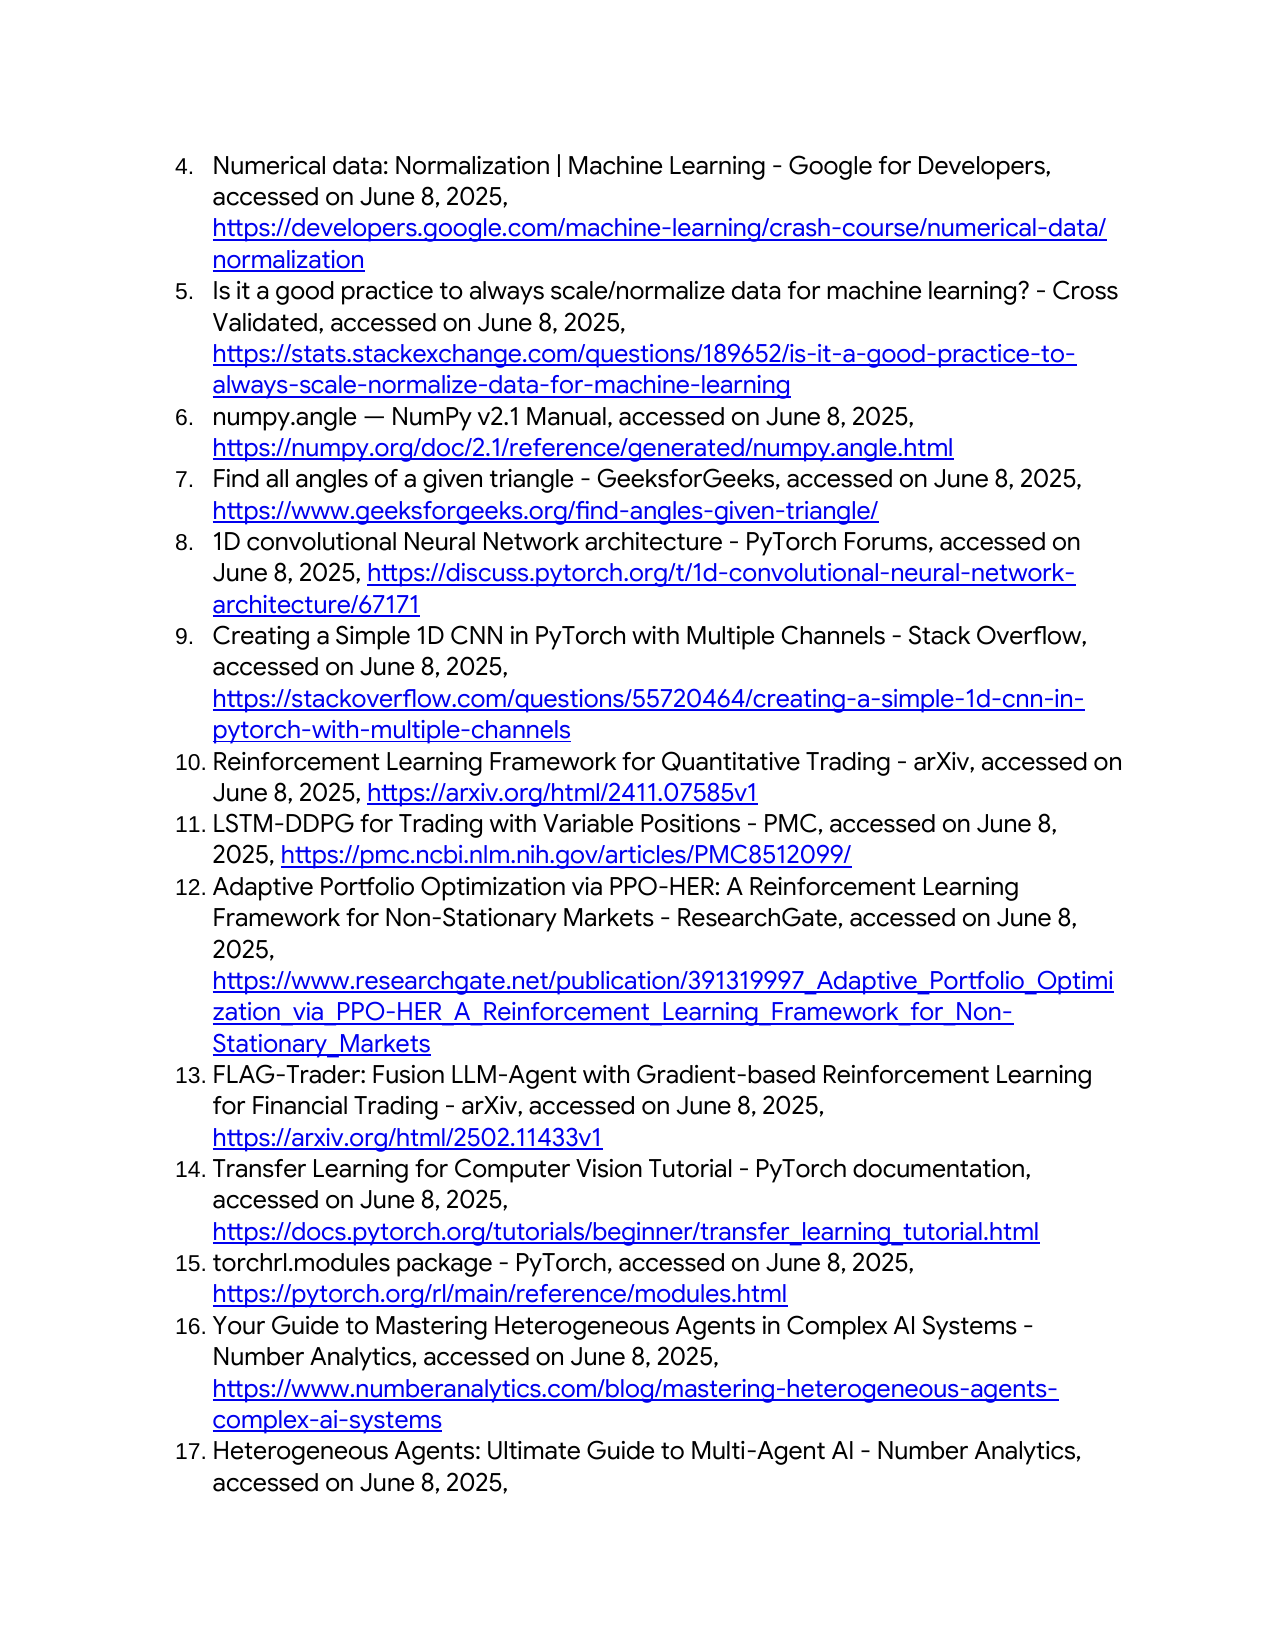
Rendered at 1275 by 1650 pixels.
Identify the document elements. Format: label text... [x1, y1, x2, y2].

list Transfer Learning for Computer Vision Tutorial - PyTorch documentation, accessed on June 8, 2025, https://docs.pytorch.org/tutorials/beginner/transfer_learning_tutorial.html [175, 1153, 1125, 1247]
list Your Guide to Mastering Heterogeneous Agents in Complex AI Systems - Number Analytics, accessed on June 8, 2025, https://www.numberanalytics.com/blog/mastering-heterogeneous-agents-complex-ai-systems [175, 1310, 1125, 1436]
list LSTM-DDPG for Trading with Variable Positions - PMC, accessed on June 8, 2025, https://pmc.ncbi.nlm.nih.gov/articles/PMC8512099/ [175, 808, 1125, 871]
list Reinforcement Learning Framework for Quantitative Trading - arXiv, accessed on June 8, 2025, https://arxiv.org/html/2411.07585v1 [175, 746, 1125, 808]
list Creating a Simple 1D CNN in PyTorch with Multiple Channels - Stack Overflow, accessed on June 8, 2025, https://stackoverflow.com/questions/55720464/creating-a-simple-1d-cnn-in-pytorch-with-multiple-channels [175, 620, 1125, 746]
list Find all angles of a given triangle - GeeksforGeeks, accessed on June 8, 2025, https://www.geeksforgeeks.org/find-angles-given-triangle/ [175, 463, 1125, 526]
list Is it a good practice to always scale/normalize data for machine learning? - Cross Validated, accessed on June 8, 2025, https://stats.stackexchange.com/questions/189652/is-it-a-good-practice-to-always-scale-normalize-data-for-machine-learning [175, 275, 1125, 401]
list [175, 1436, 1125, 1498]
list FLAG-Trader: Fusion LLM-Agent with Gradient-based Reinforcement Learning for Financial Trading - arXiv, accessed on June 8, 2025, https://arxiv.org/html/2502.11433v1 [175, 1059, 1125, 1153]
list 1D convolutional Neural Network architecture - PyTorch Forums, accessed on June 8, 2025, https://discuss.pytorch.org/t/1d-convolutional-neural-network-architecture/67171 [175, 526, 1125, 620]
list Adaptive Portfolio Optimization via PPO-HER: A Reinforcement Learning Framework for Non-Stationary Markets - ResearchGate, accessed on June 8, 2025, https://www.researchgate.net/publication/391319997_Adaptive_Portfolio_Optimization_via_PPO-HER_A_Reinforcement_Learning_Framework_for_Non-Stationary_Markets [175, 871, 1125, 1059]
list numpy.angle — NumPy v2.1 Manual, accessed on June 8, 2025, https://numpy.org/doc/2.1/reference/generated/numpy.angle.html [175, 401, 1125, 463]
list Numerical data: Normalization | Machine Learning - Google for Developers, accessed on June 8, 2025, https://developers.google.com/machine-learning/crash-course/numerical-data/normalization [175, 150, 1125, 275]
list torchrl.modules package - PyTorch, accessed on June 8, 2025, https://pytorch.org/rl/main/reference/modules.html [175, 1247, 1125, 1310]
